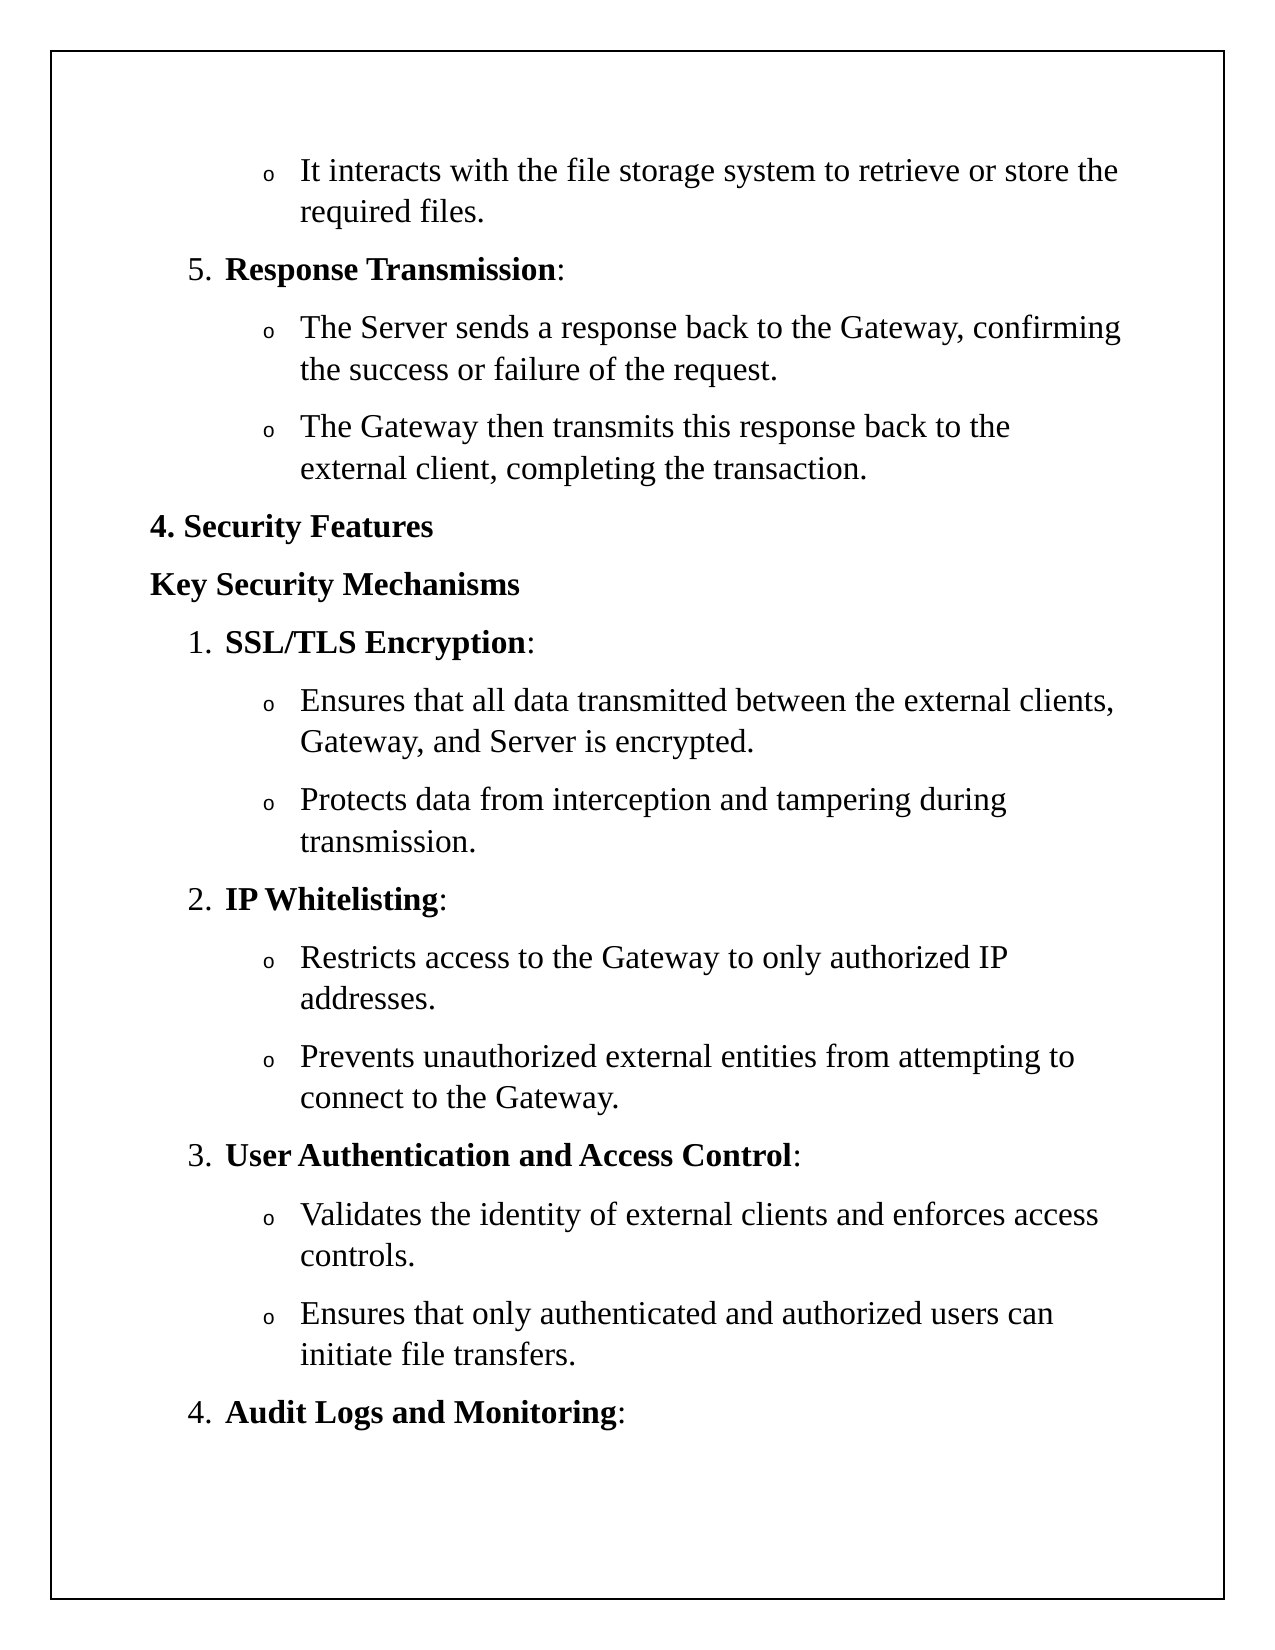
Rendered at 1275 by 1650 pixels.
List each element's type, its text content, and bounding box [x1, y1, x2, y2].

list Validates the identity of external clients and enforces access controls. [262, 1194, 1125, 1273]
list Restricts access to the Gateway to only authorized IP addresses. [262, 937, 1125, 1017]
list Ensures that only authenticated and authorized users can initiate file transfers. [262, 1293, 1125, 1373]
list SSL/TLS Encryption: [187, 622, 1125, 661]
list Protects data from interception and tampering during transmission. [262, 779, 1125, 859]
list Audit Logs and Monitoring: [187, 1392, 1125, 1431]
list Response Transmission: [187, 249, 1125, 288]
text 4. Security Features [150, 506, 1125, 544]
text Key Security Mechanisms [150, 564, 1125, 602]
list User Authentication and Access Control: [187, 1136, 1125, 1174]
list Ensures that all data transmitted between the external clients, Gateway, and Server is encrypted. [262, 680, 1125, 760]
list The Gateway then transmits this response back to the external client, completing the transaction. [262, 407, 1125, 486]
list The Server sends a response back to the Gateway, confirming the success or failure of the request. [262, 307, 1125, 387]
list Prevents unauthorized external entities from attempting to connect to the Gateway. [262, 1036, 1125, 1116]
list IP Whitelisting: [187, 879, 1125, 917]
list It interacts with the file storage system to retrieve or store the required files. [262, 150, 1125, 230]
